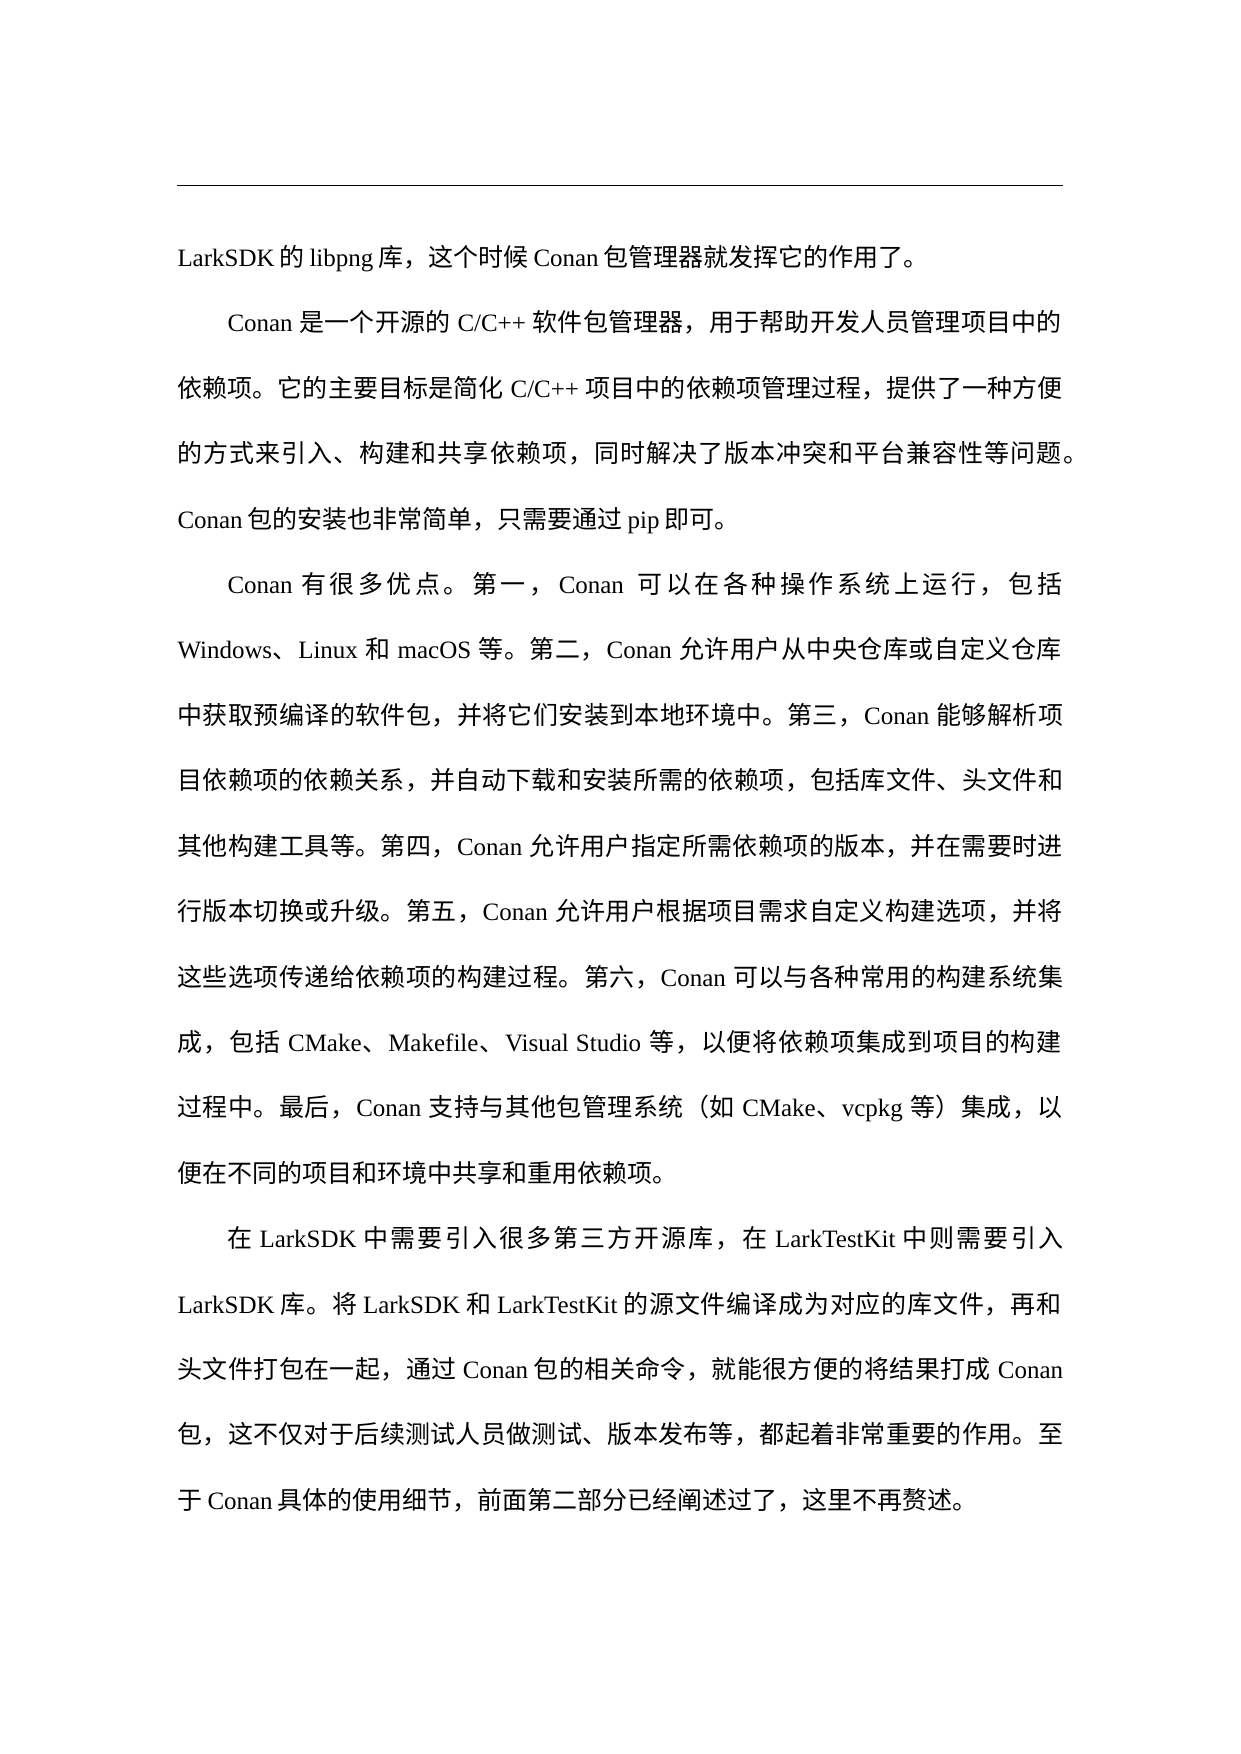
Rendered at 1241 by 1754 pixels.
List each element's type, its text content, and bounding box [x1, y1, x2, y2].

text 在LarkSDK中需要引入很多第三方开源库，在LarkTestKit中则需要引入LarkSDK库。将LarkSDK和LarkTestKit的源文件编译成为对应的库文件，再和头文件打包在一起，通过Conan包的相关命令，就能很方便的将结果打成Conan包，这不仅对于后续测试人员做测试、版本发布等，都起着非常重要的作用。至于Conan具体的使用细节，前面第二部分已经阐述过了，这里不再赘述。 [177, 1204, 1063, 1531]
text Conan有很多优点。第一，Conan 可以在各种操作系统上运行，包括 Windows、Linux 和 macOS 等。第二，Conan 允许用户从中央仓库或自定义仓库中获取预编译的软件包，并将它们安装到本地环境中。第三，Conan 能够解析项目依赖项的依赖关系，并自动下载和安装所需的依赖项，包括库文件、头文件和其他构建工具等。第四，Conan 允许用户指定所需依赖项的版本，并在需要时进行版本切换或升级。第五，Conan 允许用户根据项目需求自定义构建选项，并将这些选项传递给依赖项的构建过程。第六，Conan 可以与各种常用的构建系统集成，包括 CMake、Makefile、Visual Studio 等，以便将依赖项集成到项目的构建过程中。最后，Conan 支持与其他包管理系统（如 CMake、vcpkg 等）集成，以便在不同的项目和环境中共享和重用依赖项。 [177, 550, 1063, 1204]
text Conan 是一个开源的 C/C++ 软件包管理器，用于帮助开发人员管理项目中的依赖项。它的主要目标是简化 C/C++ 项目中的依赖项管理过程，提供了一种方便的方式来引入、构建和共享依赖项，同时解决了版本冲突和平台兼容性等问题。Conan包的安装也非常简单，只需要通过pip即可。 [177, 288, 1063, 550]
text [177, 223, 1063, 288]
